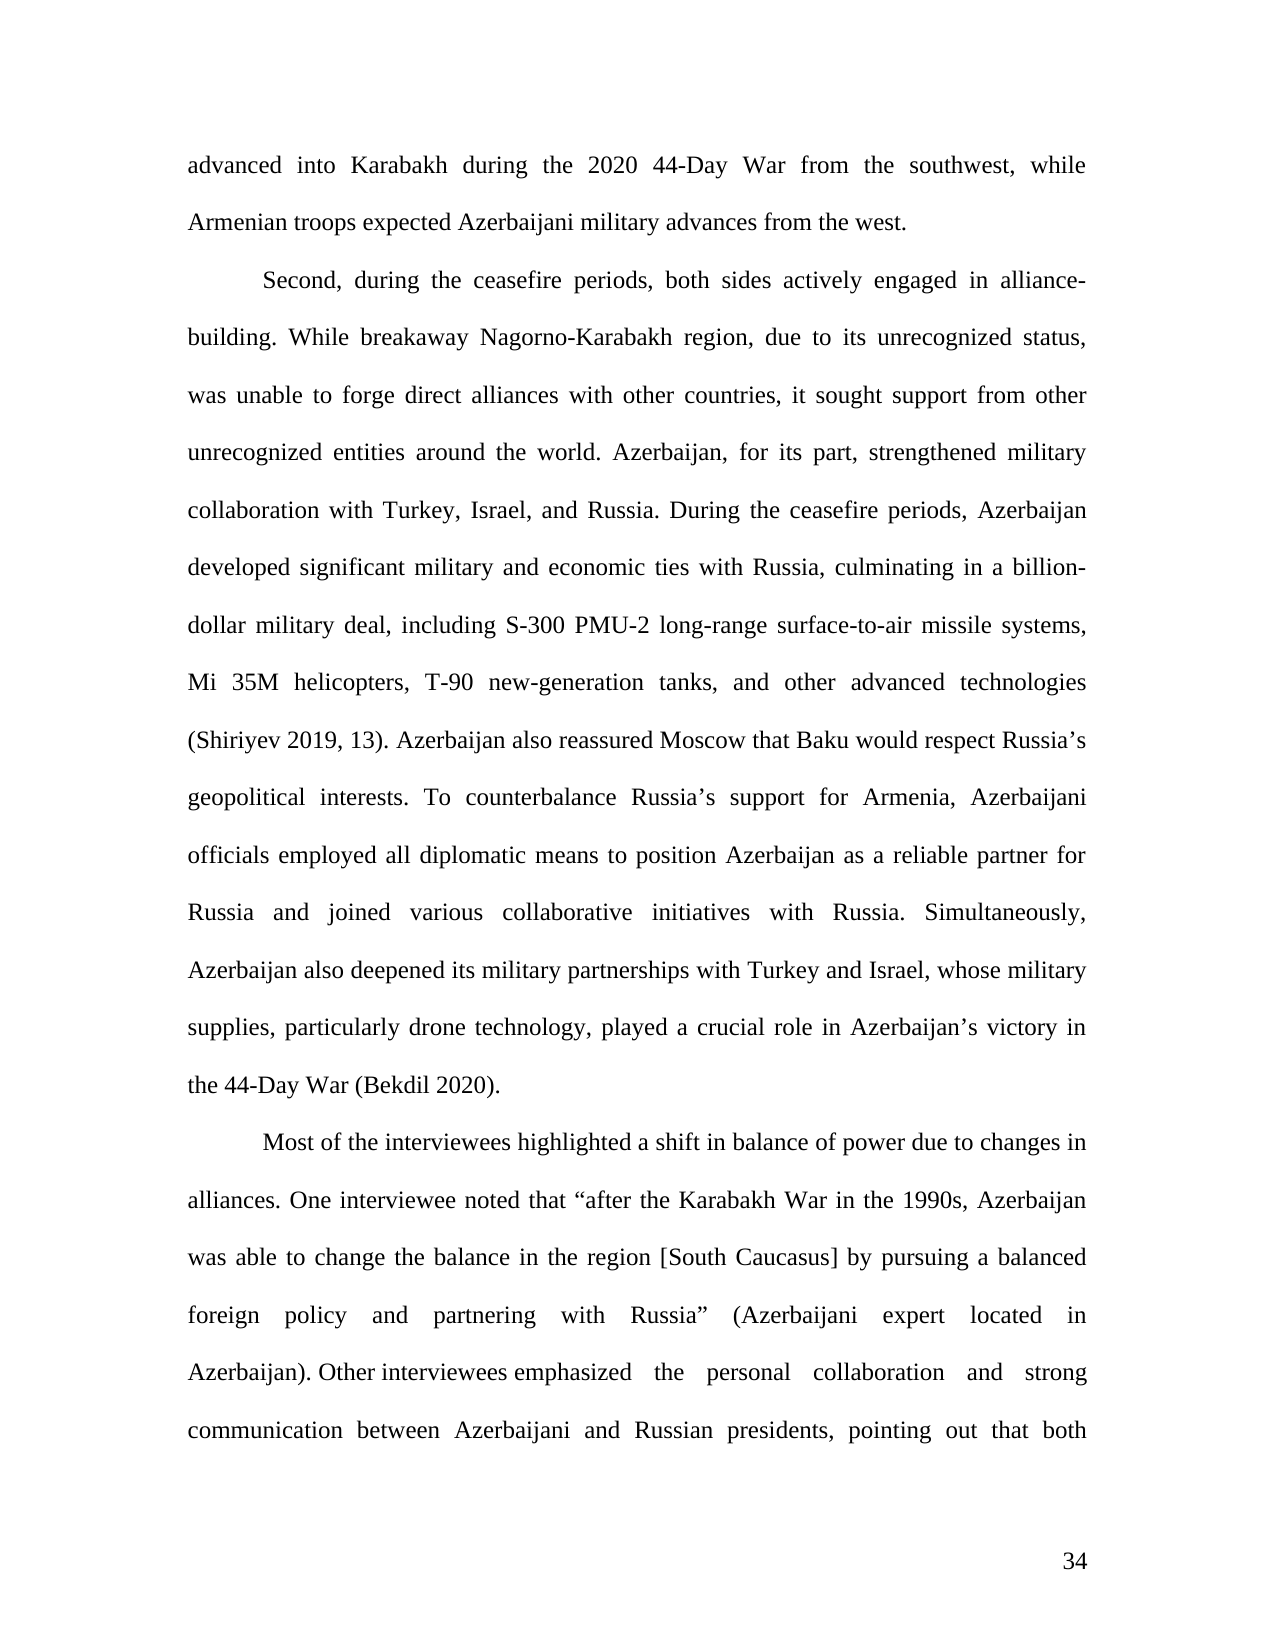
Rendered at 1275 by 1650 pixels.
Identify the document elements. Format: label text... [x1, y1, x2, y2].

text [187, 1127, 1087, 1444]
text Second, during the ceasefire periods, both sides actively engaged in alliance-building. While breakaway Nagorno-Karabakh region, due to its unrecognized status, was unable to forge direct alliances with other countries, it sought support from other unrecognized entities around the world. Azerbaijan, for its part, strengthened military collaboration with Turkey, Israel, and Russia. During the ceasefire periods, Azerbaijan developed significant military and economic ties with Russia, culminating in a billion-dollar military deal, including S-300 PMU-2 long-range surface-to-air missile systems, Mi 35M helicopters, T-90 new-generation tanks, and other advanced technologies (Shiriyev 2019, 13). Azerbaijan also reassured Moscow that Baku would respect Russia’s geopolitical interests. To counterbalance Russia’s support for Armenia, Azerbaijani officials employed all diplomatic means to position Azerbaijan as a reliable partner for Russia and joined various collaborative initiatives with Russia. Simultaneously, Azerbaijan also deepened its military partnerships with Turkey and Israel, whose military supplies, particularly drone technology, played a crucial role in Azerbaijan’s victory in the 44-Day War (Bekdil 2020). [187, 265, 1087, 1099]
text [187, 150, 1087, 236]
